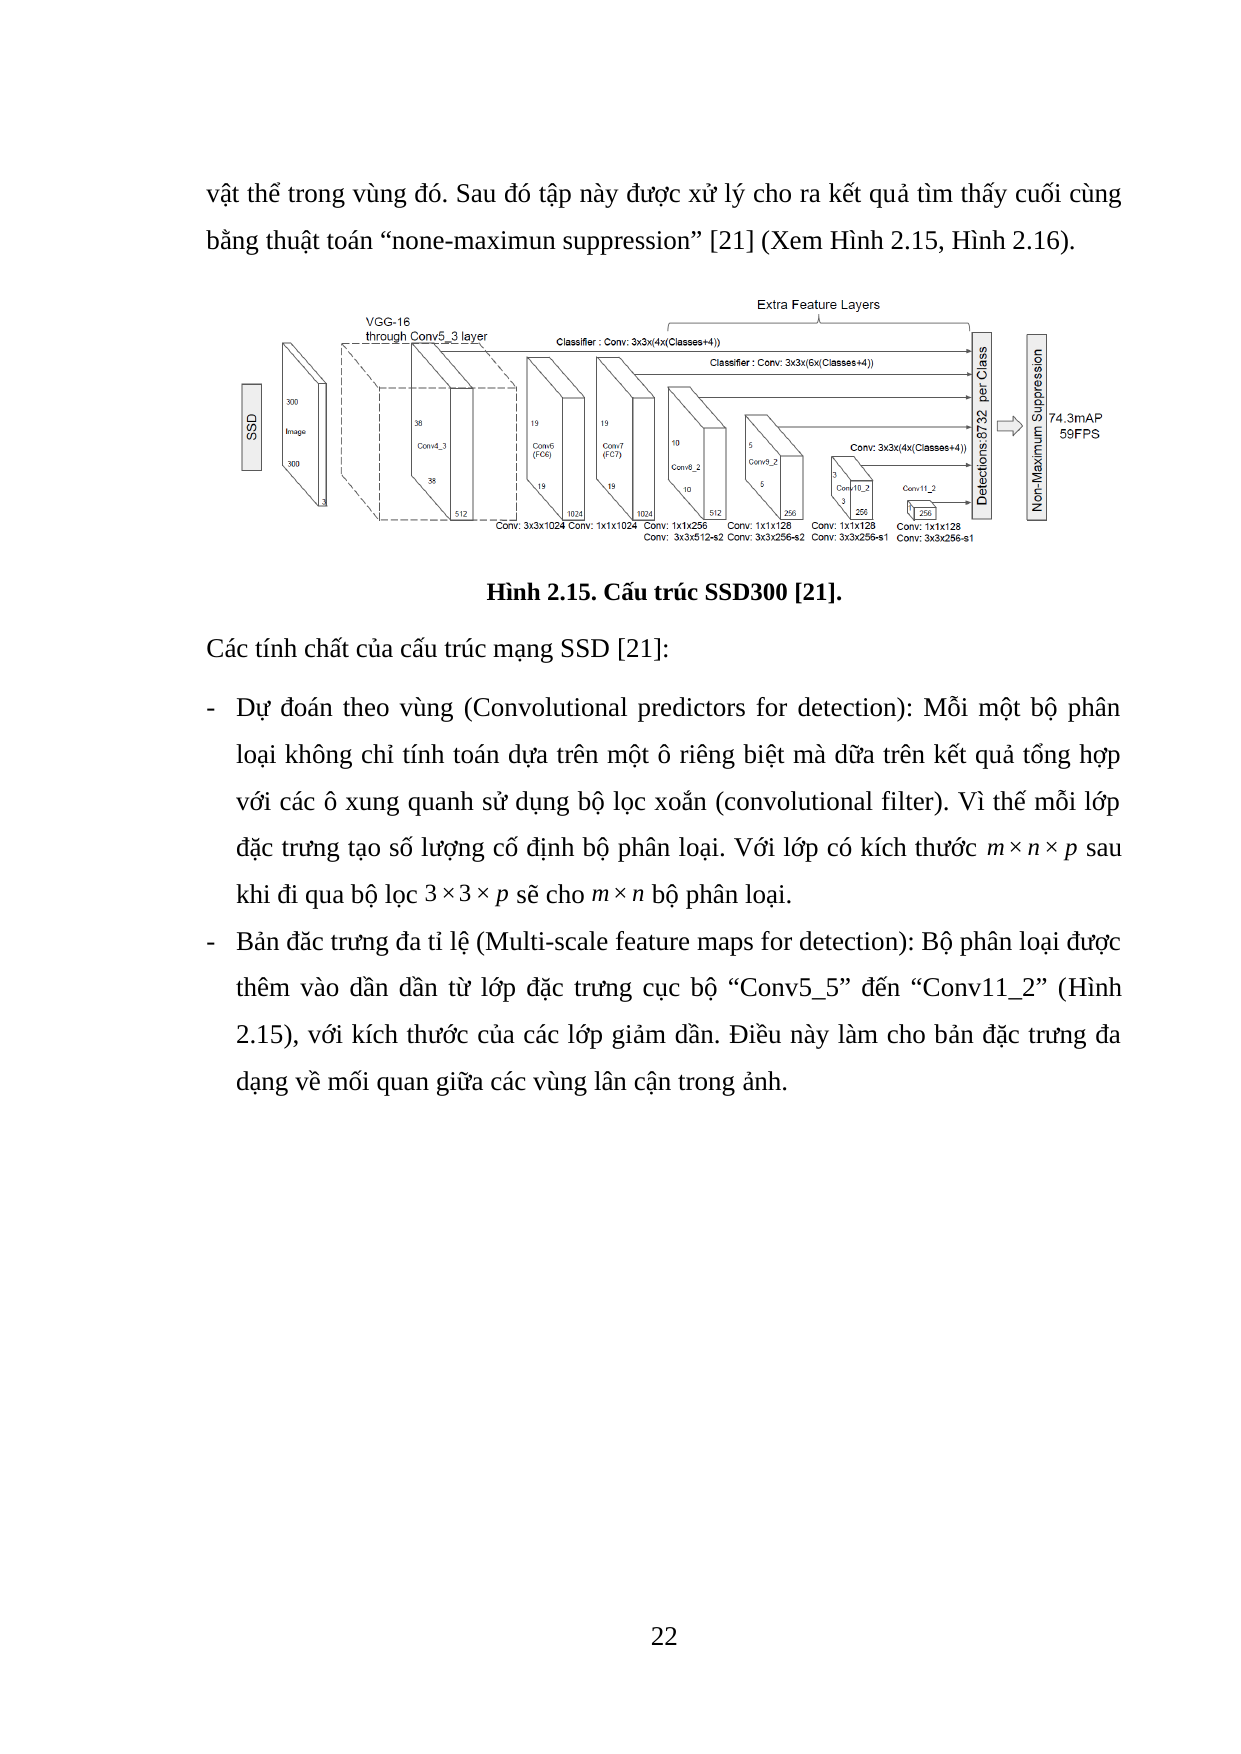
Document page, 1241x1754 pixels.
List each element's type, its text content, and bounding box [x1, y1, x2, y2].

picture [206, 283, 1122, 549]
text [206, 177, 1122, 255]
text Các tính chất của cấu trúc mạng SSD : [206, 632, 1122, 663]
text Hình 2.14. Cấu trúc SSD300 . [206, 577, 1122, 605]
list Dự đoán theo vùng (Convolutional predictors for detection): Mỗi một bộ phân loại không chỉ tính toán dựa trên một ô riêng biệt mà dữa trên kết quả tổng hợp với các ô xung quanh sử dụng bộ lọc xoắn (convolutional filter). Vì thế mỗi lớp đặc trưng tạo số lượng cố định bộ phân loại. Với lớp có kích thước sau khi đi qua bộ lọc sẽ cho bộ phân loại. [206, 691, 1122, 909]
